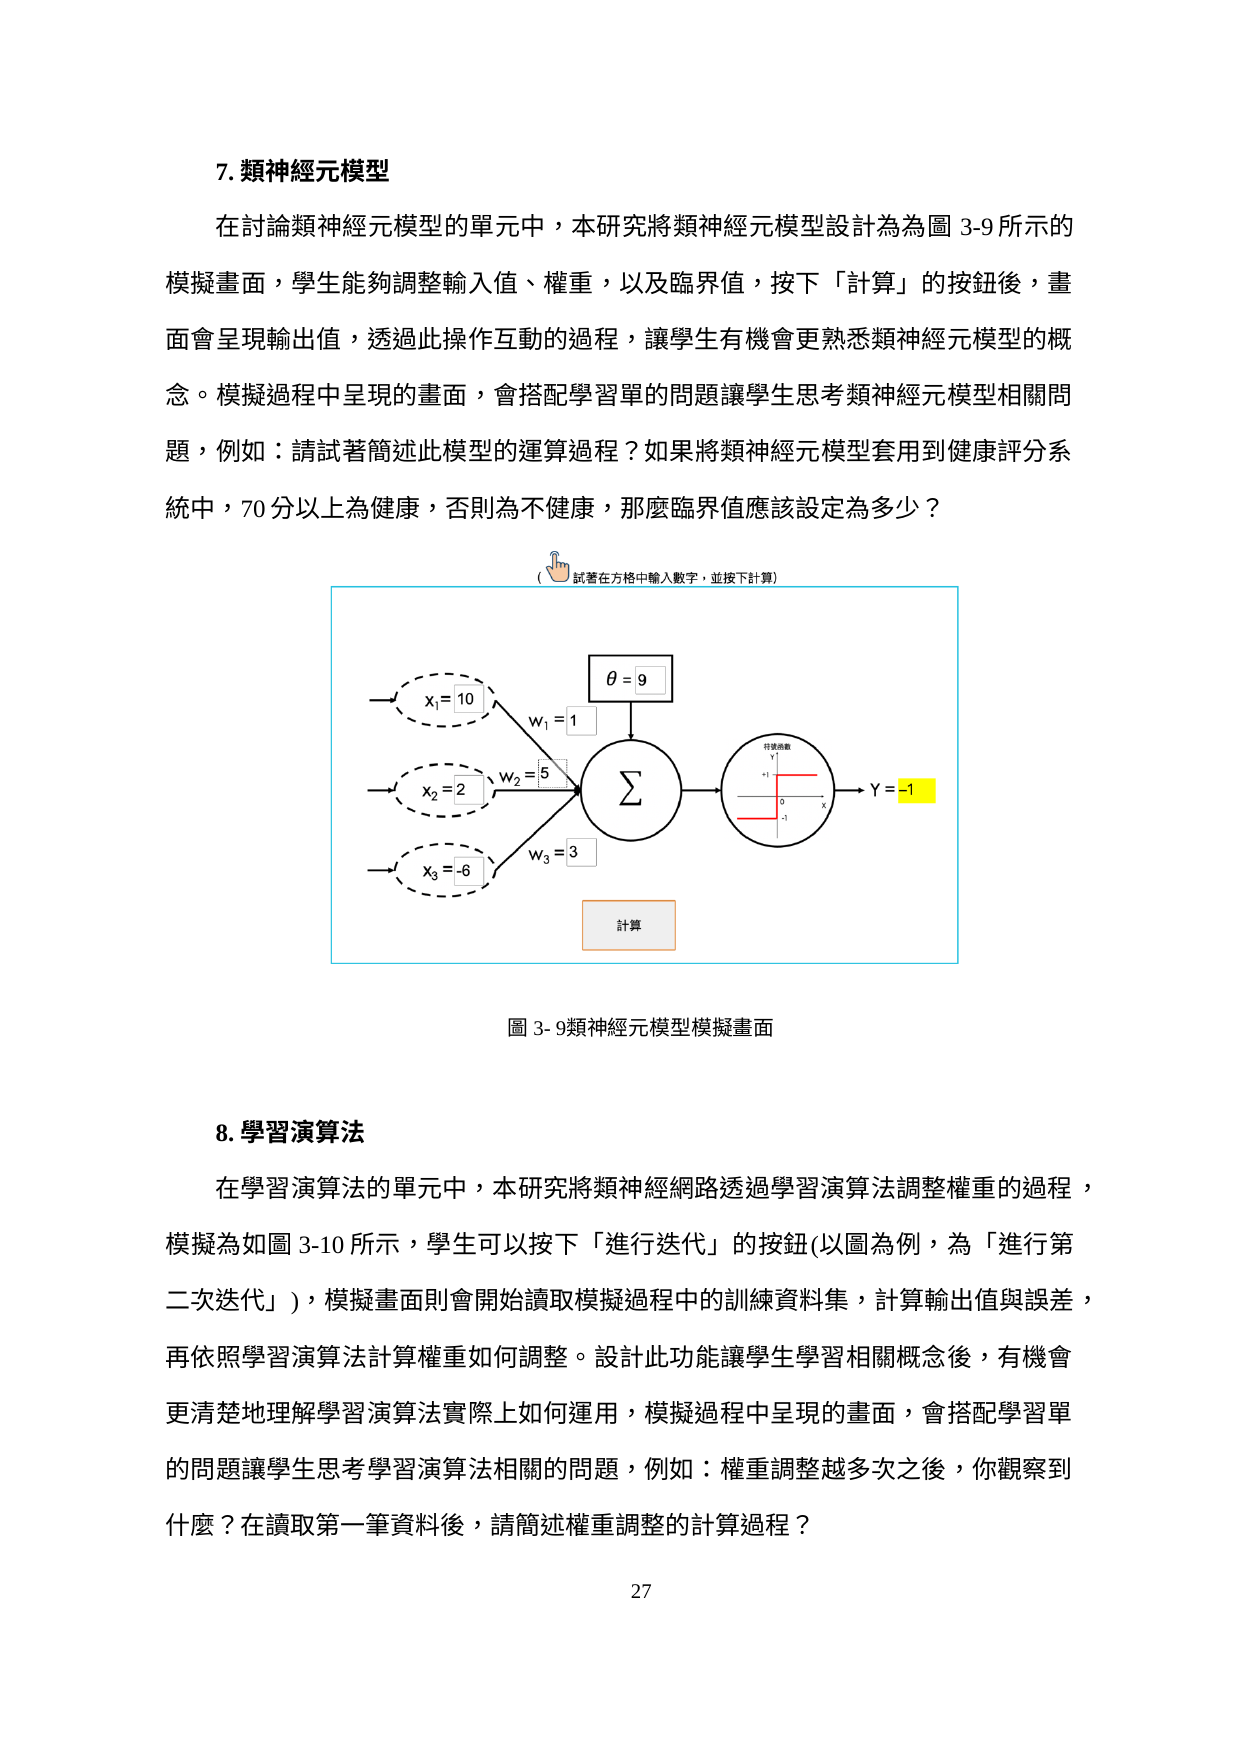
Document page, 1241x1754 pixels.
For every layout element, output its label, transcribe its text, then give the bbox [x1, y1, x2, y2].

text 圖 3- 9類神經元模型模擬畫面 [165, 1007, 1075, 1045]
text 在討論類神經元模型的單元中，本研究將類神經元模型設計為為圖3-9所示的模擬畫面，學生能夠調整輸入值、權重，以及臨界值，按下「計算」的按鈕後，畫面會呈現輸出值，透過此操作互動的過程，讓學生有機會更熟悉類神經元模型的概念。模擬過程中呈現的畫面，會搭配學習單的問題讓學生思考類神經元模型相關問題，例如：請試著簡述此模型的運算過程？如果將類神經元模型套用到健康評分系統中，70分以上為健康，否則為不健康，那麼臨界值應該設定為多少？ [165, 206, 1075, 525]
text 7. 類神經元模型 [165, 151, 1075, 188]
text 8. 學習演算法 [165, 1112, 1075, 1149]
text 在學習演算法的單元中，本研究將類神經網路透過學習演算法調整權重的過程，模擬為如圖3-10所示，學生可以按下「進行迭代」的按鈕(以圖為例，為「進行第二次迭代」)，模擬畫面則會開始讀取模擬過程中的訓練資料集，計算輸出值與誤差，再依照學習演算法計算權重如何調整。設計此功能讓學生學習相關概念後，有機會更清楚地理解學習演算法實際上如何運用，模擬過程中呈現的畫面，會搭配學習單的問題讓學生思考學習演算法相關的問題，例如：權重調整越多次之後，你觀察到什麼？在讀取第一筆資料後，請簡述權重調整的計算過程？ [165, 1168, 1075, 1543]
picture [325, 543, 965, 970]
